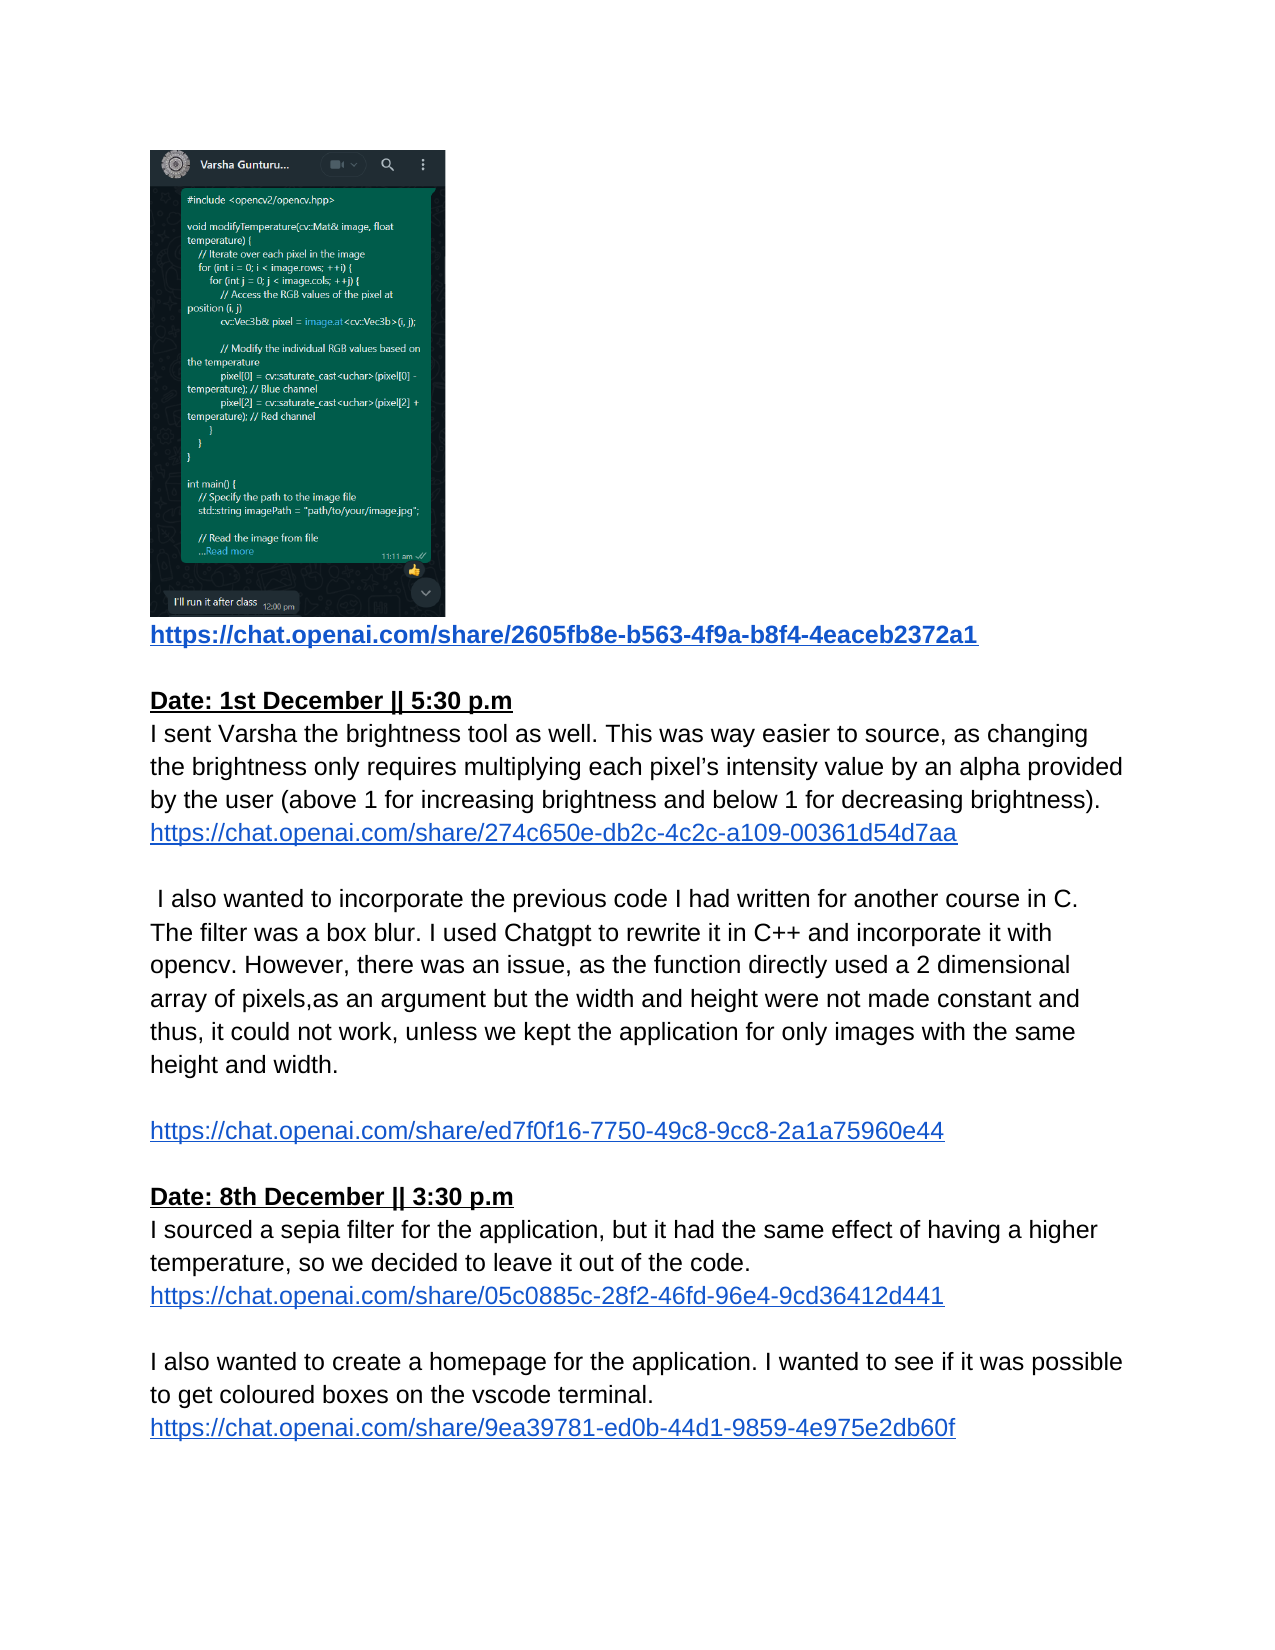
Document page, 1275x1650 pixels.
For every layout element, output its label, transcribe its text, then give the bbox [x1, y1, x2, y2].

text https://chat.openai.com/share/ed7f0f16-7750-49c8-9cc8-2a1a75960e44 [150, 1116, 1125, 1144]
text I sourced a sepia filter for the application, but it had the same effect of having a higher temperature, so we decided to leave it out of the code. [150, 1215, 1125, 1276]
text https://chat.openai.com/share/2605fb8e-b563-4f9a-b8f4-4eaceb2372a1 [150, 620, 1125, 649]
text https://chat.openai.com/share/9ea39781-ed0b-44d1-9859-4e975e2db60f [150, 1413, 1125, 1442]
text Date: 8th December || 3:30 p.m [150, 1182, 1125, 1210]
text I sent Varsha the brightness tool as well. This was way easier to source, as changing the brightness only requires multiplying each pixel’s intensity value by an alpha provided by the user (above 1 for increasing brightness and below 1 for decreasing brightness). [150, 719, 1125, 814]
text I also wanted to create a homepage for the application. I wanted to see if it was possible to get coloured boxes on the vscode terminal. [150, 1347, 1125, 1408]
text https://chat.openai.com/share/274c650e-db2c-4c2c-a109-00361d54d7aa [150, 818, 1125, 847]
text https://chat.openai.com/share/05c0885c-28f2-46fd-96e4-9cd36412d441 [150, 1281, 1125, 1309]
text Date: 1st December || 5:30 p.m [150, 686, 1125, 715]
picture [150, 150, 446, 617]
text I also wanted to incorporate the previous code I had written for another course in C. The filter was a box blur. I used Chatgpt to rewrite it in C++ and incorporate it with opencv. However, there was an issue, as the function directly used a 2 dimensional array of pixels,as an argument but the width and height were not made constant and thus, it could not work, unless we kept the application for only images with the same height and width. [150, 884, 1125, 1078]
